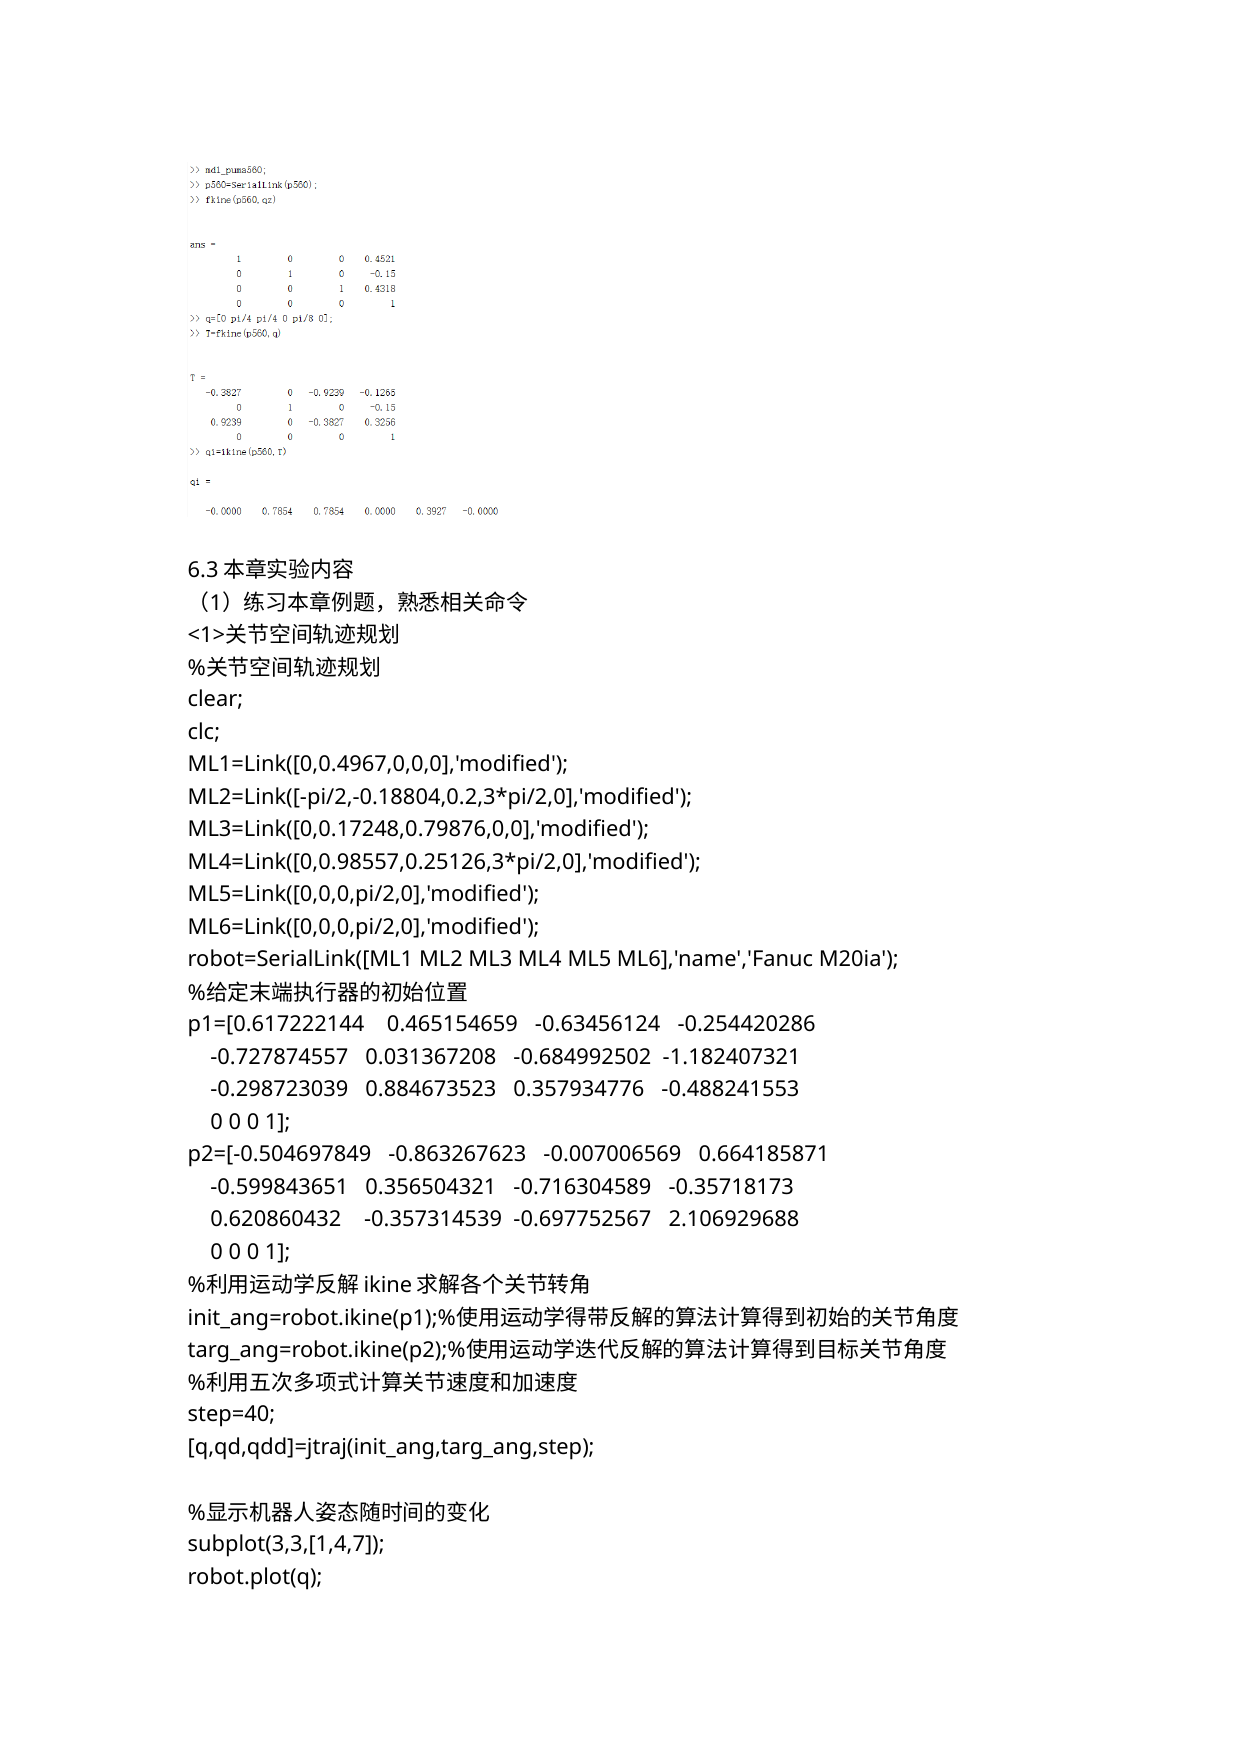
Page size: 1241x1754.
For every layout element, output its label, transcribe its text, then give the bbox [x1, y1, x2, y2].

text %利用五次多项式计算关节速度和加速度 [187, 1364, 1053, 1397]
text 6.3本章实验内容 [187, 552, 1053, 584]
text targ_ang=robot.ikine(p2);%使用运动学迭代反解的算法计算得到目标关节角度 [187, 1332, 1053, 1364]
text -0.599843651 0.356504321 -0.716304589 -0.35718173 [187, 1169, 1053, 1202]
text ML4=Link([0,0.98557,0.25126,3*pi/2,0],'modified'); [187, 844, 1053, 877]
text <1>关节空间轨迹规划 [187, 617, 1053, 649]
text step=40; [187, 1397, 1053, 1429]
text 0 0 0 1]; [187, 1104, 1053, 1137]
text （1）练习本章例题，熟悉相关命令 [187, 584, 1053, 617]
text subplot(3,3,[1,4,7]); [187, 1527, 1053, 1559]
text ML5=Link([0,0,0,pi/2,0],'modified'); [187, 877, 1053, 909]
text %显示机器人姿态随时间的变化 [187, 1494, 1053, 1527]
text ML6=Link([0,0,0,pi/2,0],'modified'); [187, 909, 1053, 942]
text ML3=Link([0,0.17248,0.79876,0,0],'modified'); [187, 812, 1053, 844]
text %关节空间轨迹规划 [187, 649, 1053, 682]
text ML2=Link([-pi/2,-0.18804,0.2,3*pi/2,0],'modified'); [187, 779, 1053, 812]
text clear; [187, 682, 1053, 714]
text clc; [187, 714, 1053, 747]
text %给定末端执行器的初始位置 [187, 974, 1053, 1007]
text -0.727874557 0.031367208 -0.684992502 -1.182407321 [187, 1039, 1053, 1072]
text 0.620860432 -0.357314539 -0.697752567 2.106929688 [187, 1202, 1053, 1234]
text %利用运动学反解ikine求解各个关节转角 [187, 1267, 1053, 1299]
text [q,qd,qdd]=jtraj(init_ang,targ_ang,step); [187, 1429, 1053, 1462]
text -0.298723039 0.884673523 0.357934776 -0.488241553 [187, 1072, 1053, 1104]
text 0 0 0 1]; [187, 1234, 1053, 1267]
text robot.plot(q); [187, 1559, 1053, 1592]
text ML1=Link([0,0.4967,0,0,0],'modified'); [187, 747, 1053, 779]
text p2=[-0.504697849 -0.863267623 -0.007006569 0.664185871 [187, 1137, 1053, 1169]
picture [187, 162, 515, 517]
text p1=[0.617222144 0.465154659 -0.63456124 -0.254420286 [187, 1007, 1053, 1039]
text robot=SerialLink([ML1 ML2 ML3 ML4 ML5 ML6],'name','Fanuc M20ia'); [187, 942, 1053, 974]
text init_ang=robot.ikine(p1);%使用运动学得带反解的算法计算得到初始的关节角度 [187, 1299, 1053, 1332]
